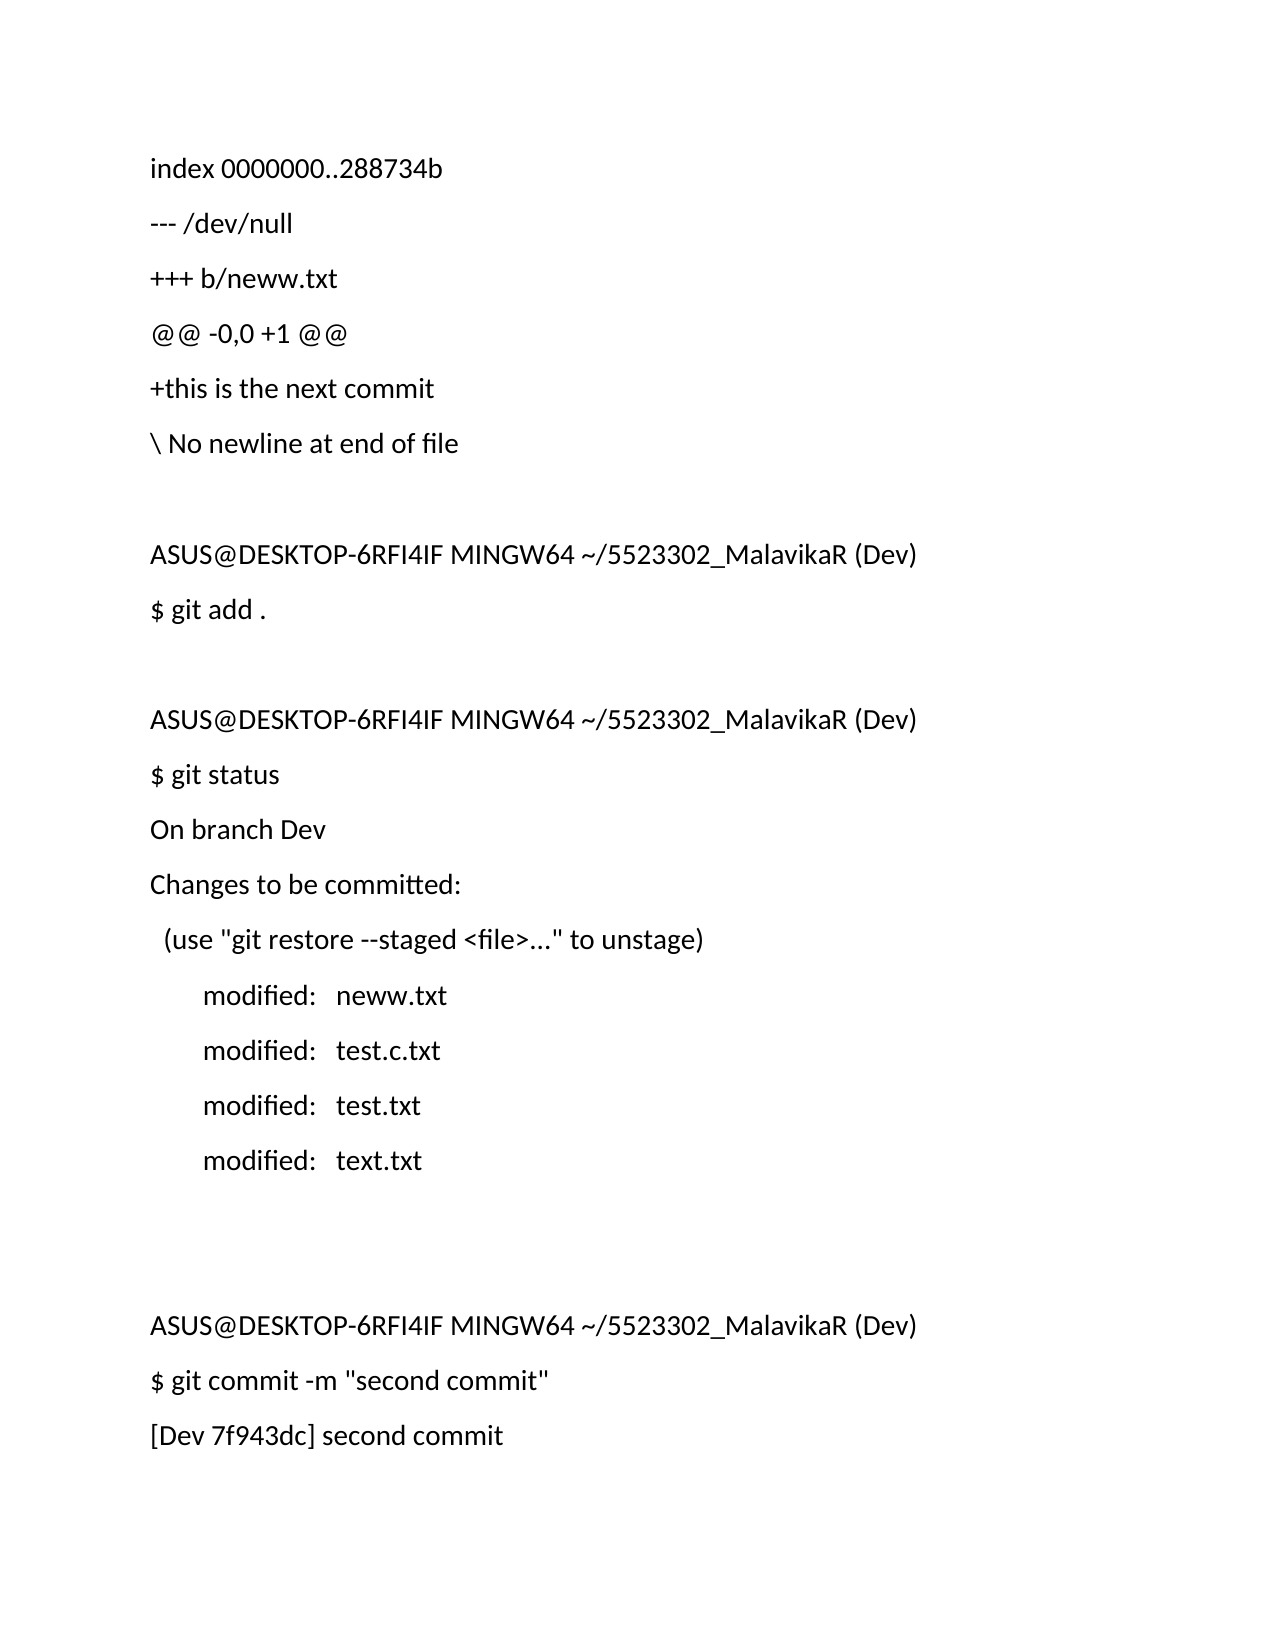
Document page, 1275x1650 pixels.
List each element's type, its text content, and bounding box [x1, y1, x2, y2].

text modified: test.txt [150, 1087, 1125, 1122]
text $ git status [150, 756, 1125, 792]
text [Dev 7f943dc] second commit [150, 1417, 1125, 1453]
text $ git add . [150, 591, 1125, 626]
text (use "git restore --staged <file>..." to unstage) [150, 921, 1125, 957]
text $ git commit -m "second commit" [150, 1362, 1125, 1398]
text @@ -0,0 +1 @@ [150, 315, 1125, 351]
text ASUS@DESKTOP-6RFI4IF MINGW64 ~/5523302_MalavikaR (Dev) [150, 536, 1125, 571]
text ASUS@DESKTOP-6RFI4IF MINGW64 ~/5523302_MalavikaR (Dev) [150, 701, 1125, 737]
text On branch Dev [150, 811, 1125, 847]
text +++ b/neww.txt [150, 260, 1125, 296]
text modified: neww.txt [150, 977, 1125, 1012]
text +this is the next commit [150, 370, 1125, 406]
text index 0000000..288734b [150, 150, 1125, 186]
text Changes to be committed: [150, 866, 1125, 902]
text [150, 1307, 1125, 1343]
text \ No newline at end of file [150, 426, 1125, 461]
text modified: test.c.txt [150, 1032, 1125, 1067]
text --- /dev/null [150, 205, 1125, 241]
text modified: text.txt [150, 1142, 1125, 1177]
